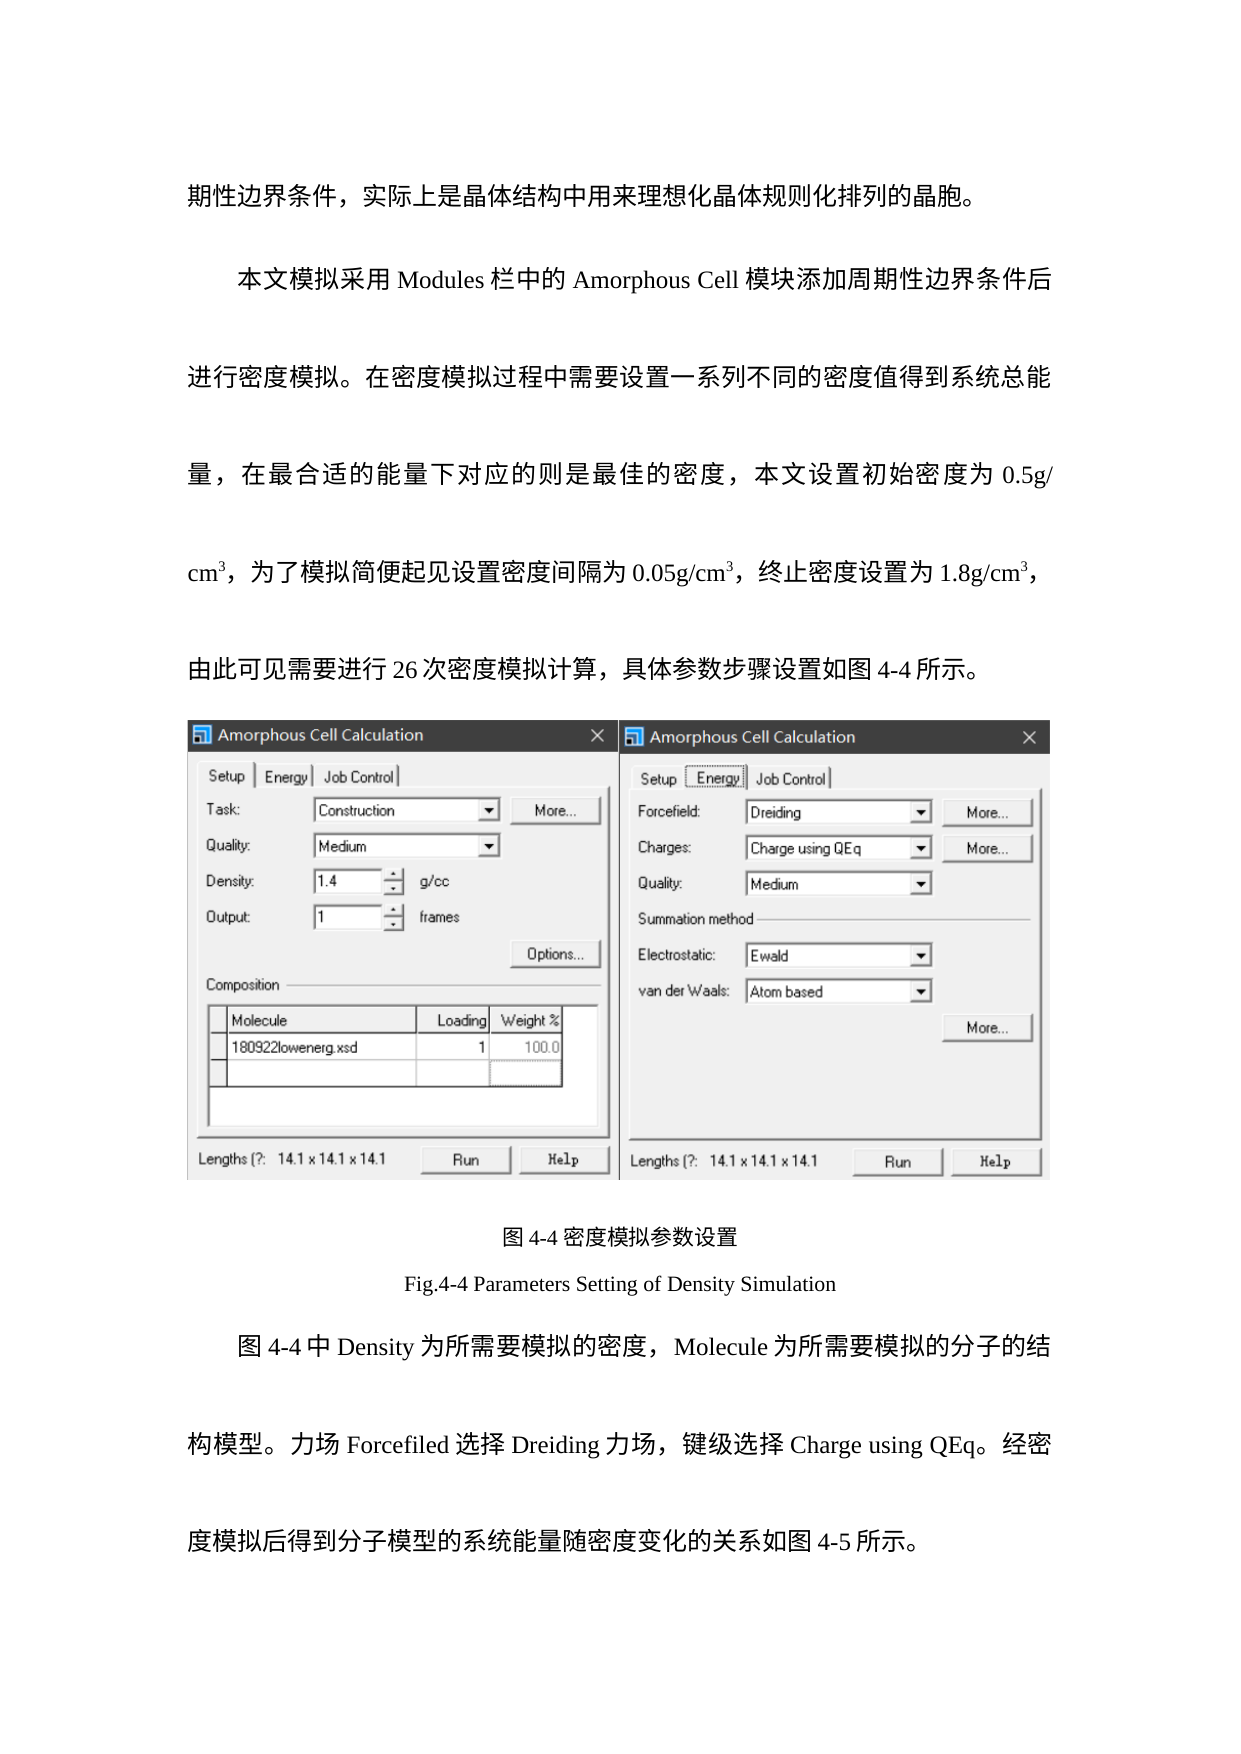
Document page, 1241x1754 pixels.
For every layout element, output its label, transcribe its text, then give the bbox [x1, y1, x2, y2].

picture [187, 718, 1053, 1180]
text 图4-4中Density为所需要模拟的密度，Molecule为所需要模拟的分子的结构模型。力场Forcefiled选择Dreiding力场，键级选择Charge using QEq。经密度模拟后得到分子模型的系统能量随密度变化的关系如图4-5所示。 [187, 1312, 1053, 1572]
text Fig.4-4 Parameters Setting of Density Simulation [187, 1267, 1053, 1300]
text 本文模拟采用Modules栏中的Amorphous Cell模块添加周期性边界条件后进行密度模拟。在密度模拟过程中需要设置一系列不同的密度值得到系统总能量，在最合适的能量下对应的则是最佳的密度，本文设置初始密度为0.5g/cm3，为了模拟简便起见设置密度间隔为0.05g/cm3，终止密度设置为1.8g/cm3，由此可见需要进行26次密度模拟计算，具体参数步骤设置如图4-4所示。 [187, 245, 1053, 700]
text 图4-4 密度模拟参数设置 [187, 1219, 1053, 1252]
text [187, 162, 1053, 227]
